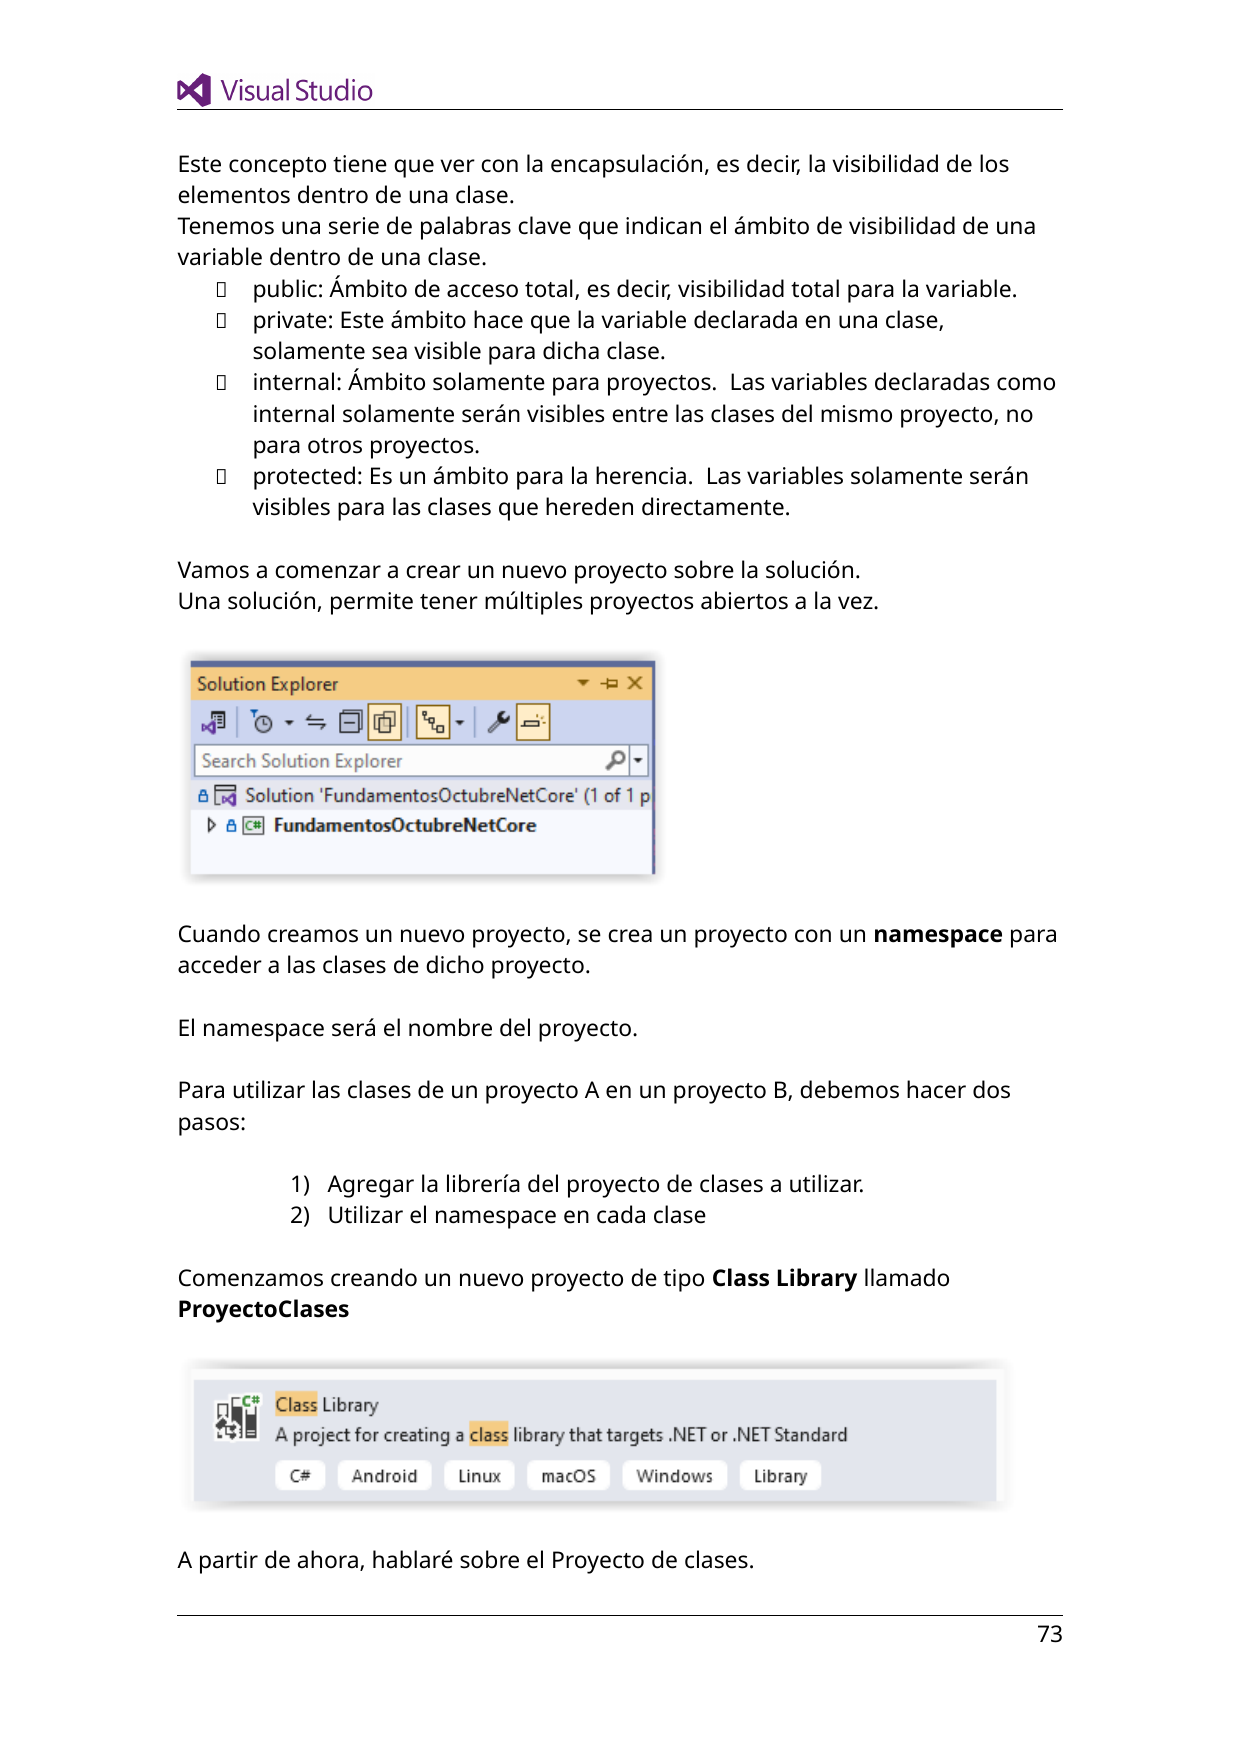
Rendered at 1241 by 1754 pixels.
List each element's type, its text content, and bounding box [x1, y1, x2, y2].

text Vamos a comenzar a crear un nuevo proyecto sobre la solución. [177, 554, 1063, 585]
list internal: Ámbito solamente para proyectos. Las variables declaradas como internal solamente serán visibles entre las clases del mismo proyecto, no para otros proyectos. [215, 366, 1063, 460]
picture [177, 1355, 1017, 1514]
list Utilizar el namespace en cada clase [290, 1199, 1063, 1230]
text Comenzamos creando un nuevo proyecto de tipo Class Library llamado ProyectoClases [177, 1262, 1063, 1324]
list Agregar la librería del proyecto de clases a utilizar. [290, 1168, 1063, 1199]
list private: Este ámbito hace que la variable declarada en una clase, solamente sea visible para dicha clase. [215, 304, 1063, 366]
text Este concepto tiene que ver con la encapsulación, es decir, la visibilidad de los elementos dentro de una clase. [177, 148, 1063, 210]
text Cuando creamos un nuevo proyecto, se crea un proyecto con un namespace para acceder a las clases de dicho proyecto. [177, 918, 1063, 980]
picture [177, 647, 668, 887]
text Tenemos una serie de palabras clave que indican el ámbito de visibilidad de una variable dentro de una clase. [177, 210, 1063, 273]
list public: Ámbito de acceso total, es decir, visibilidad total para la variable. [215, 273, 1063, 304]
text Una solución, permite tener múltiples proyectos abiertos a la vez. [177, 585, 1063, 616]
text A partir de ahora, hablaré sobre el Proyecto de clases. [177, 1544, 1063, 1576]
text Para utilizar las clases de un proyecto A en un proyecto B, debemos hacer dos pasos: [177, 1074, 1063, 1137]
list protected: Es un ámbito para la herencia. Las variables solamente serán visibles para las clases que hereden directamente. [215, 460, 1063, 523]
picture [177, 73, 375, 107]
text El namespace será el nombre del proyecto. [177, 1012, 1063, 1043]
